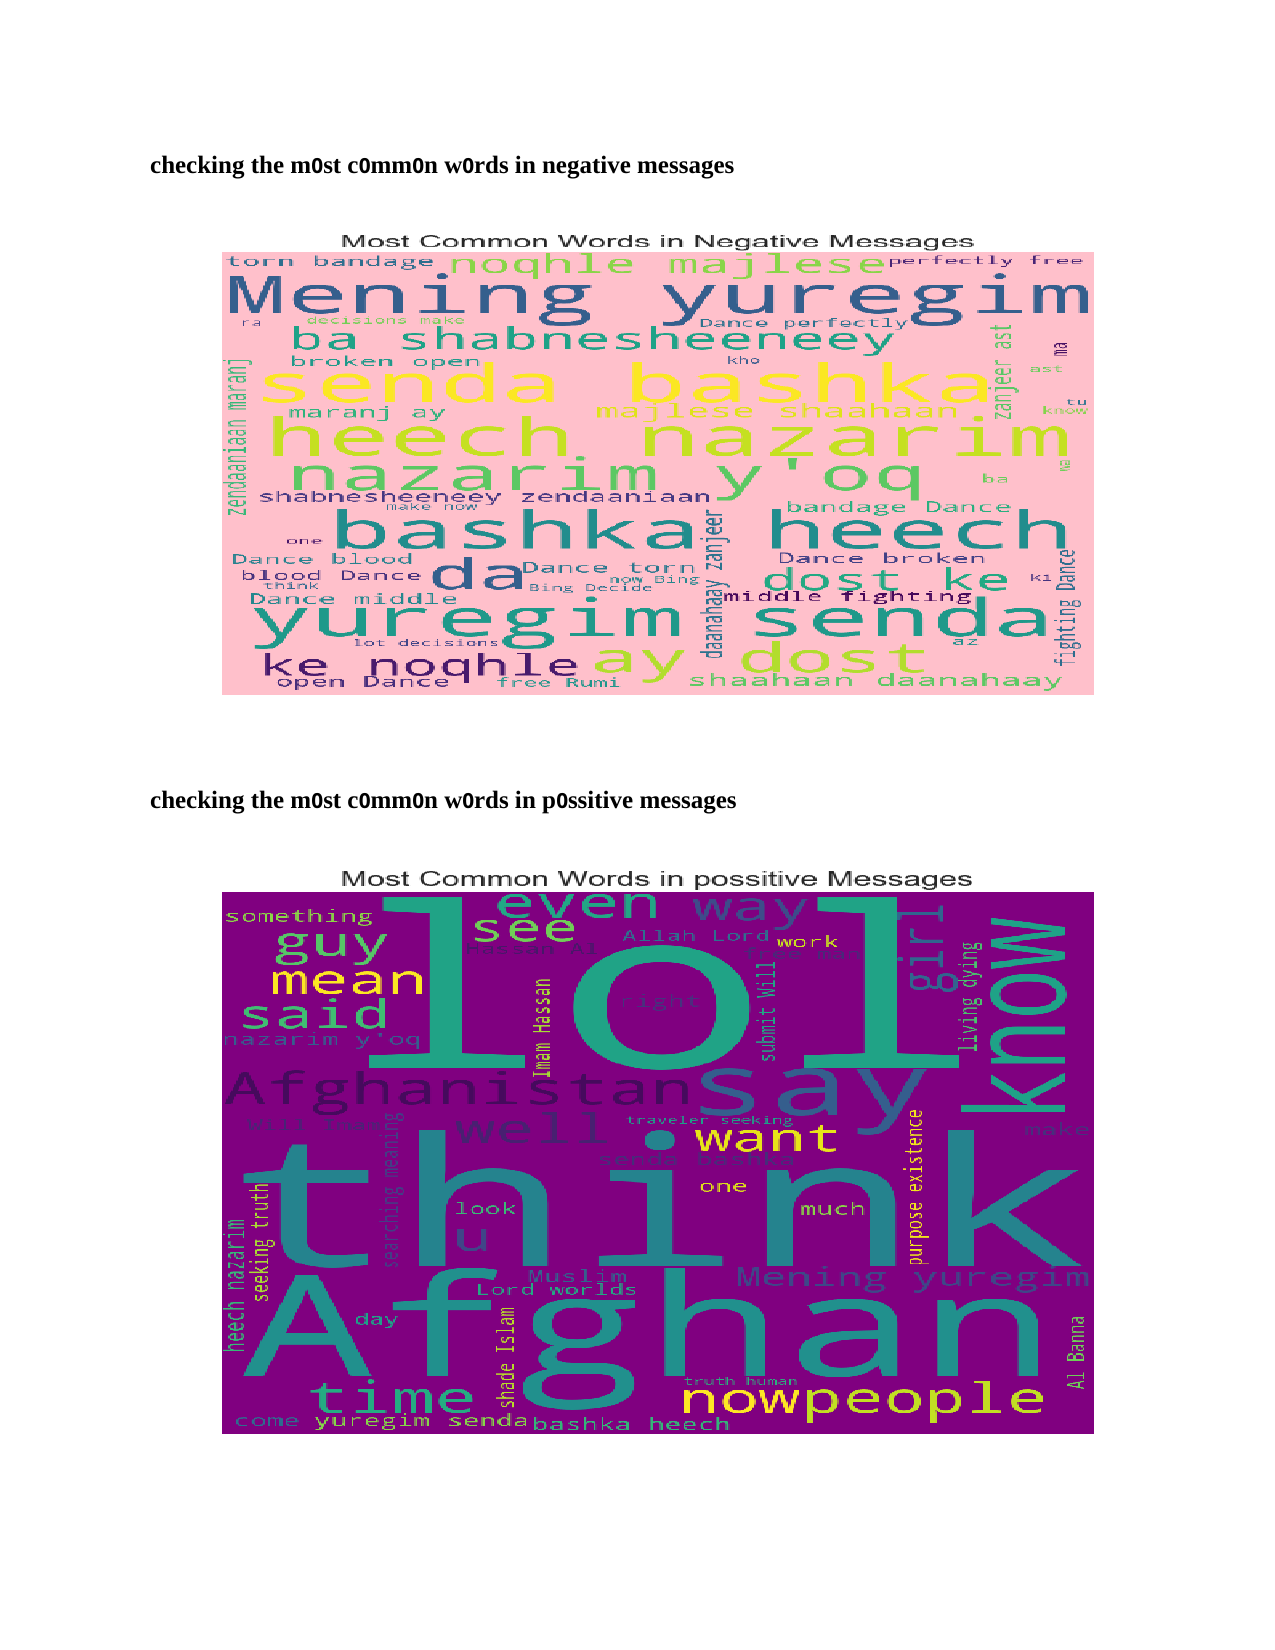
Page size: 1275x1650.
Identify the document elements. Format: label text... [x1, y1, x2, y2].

picture [150, 864, 1125, 1463]
subtitle checking the m0st c0mm0n w0rds in p0ssitive messages [150, 785, 1125, 814]
picture [150, 229, 1125, 719]
subtitle checking the m0st c0mm0n w0rds in negative messages [150, 150, 1125, 179]
